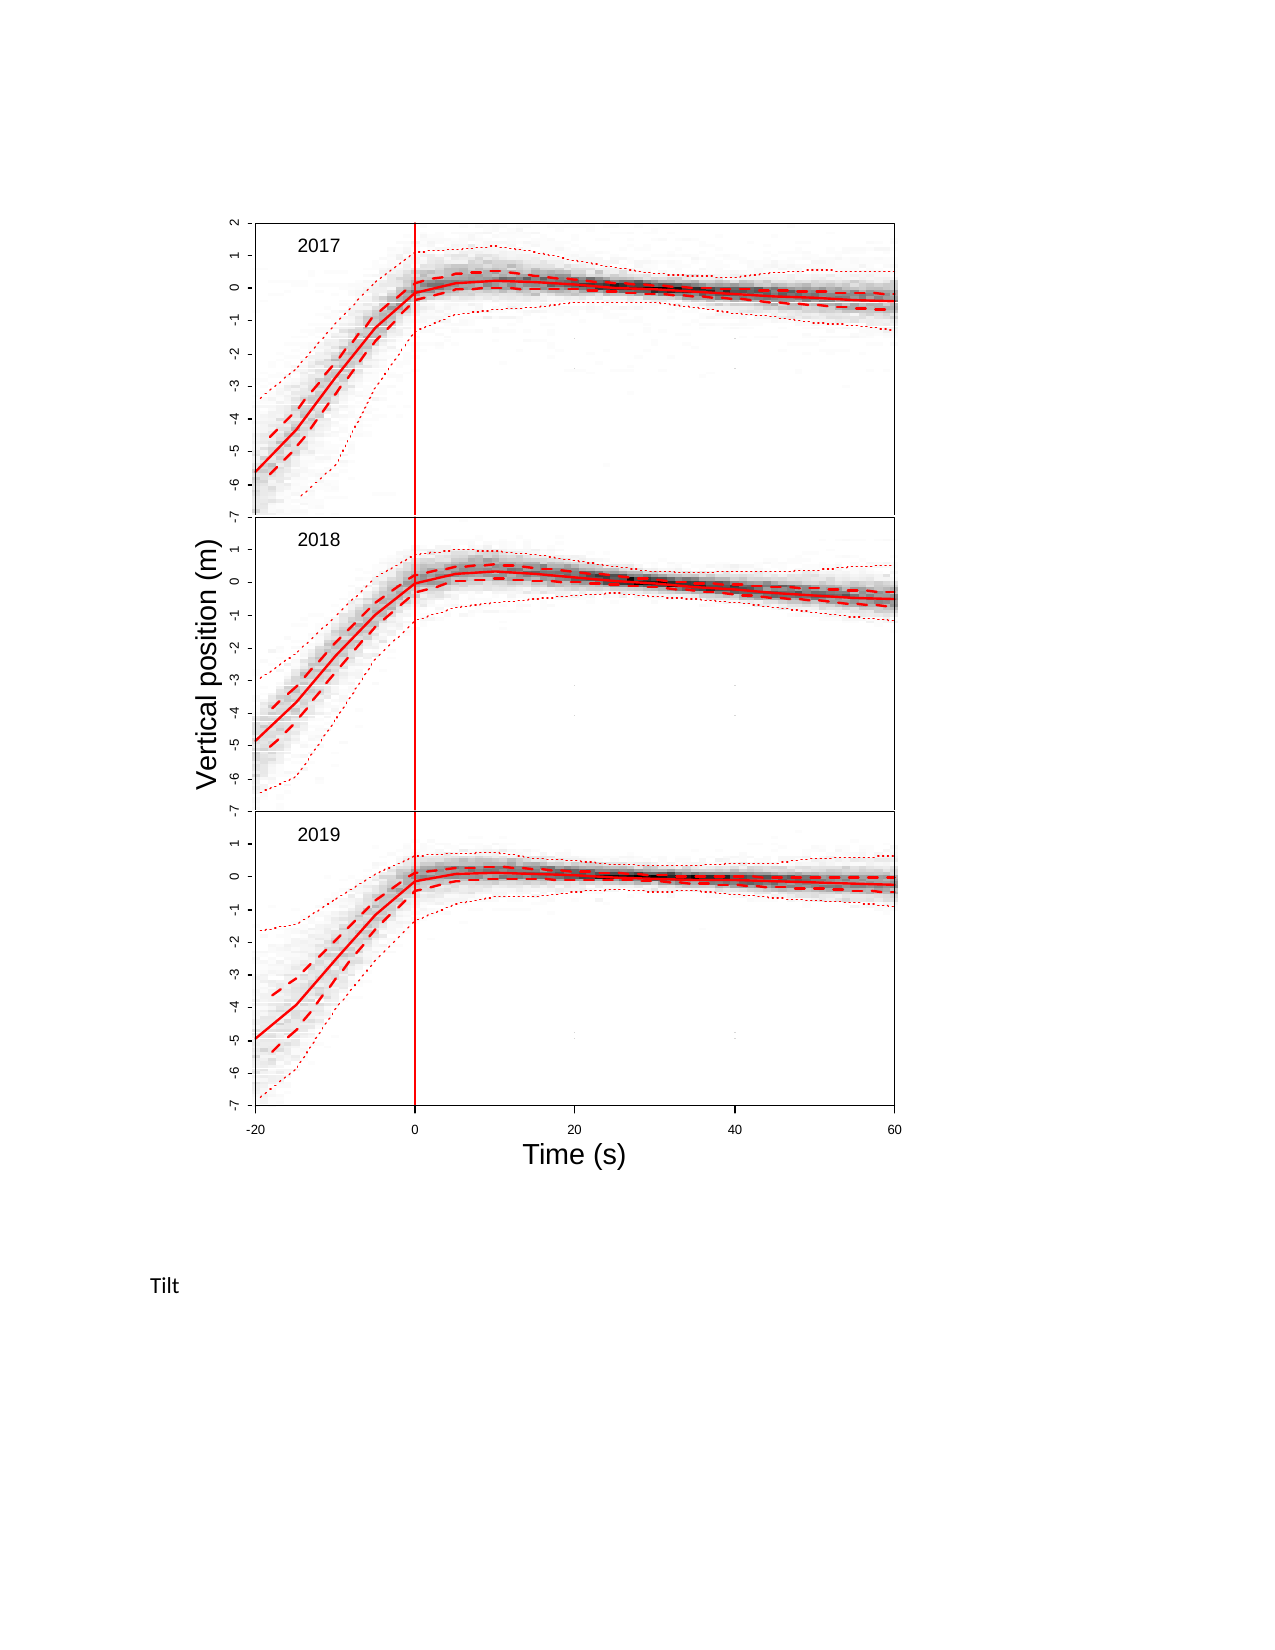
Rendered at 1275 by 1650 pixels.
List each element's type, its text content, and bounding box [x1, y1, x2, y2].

text Tilt [150, 1271, 1125, 1299]
